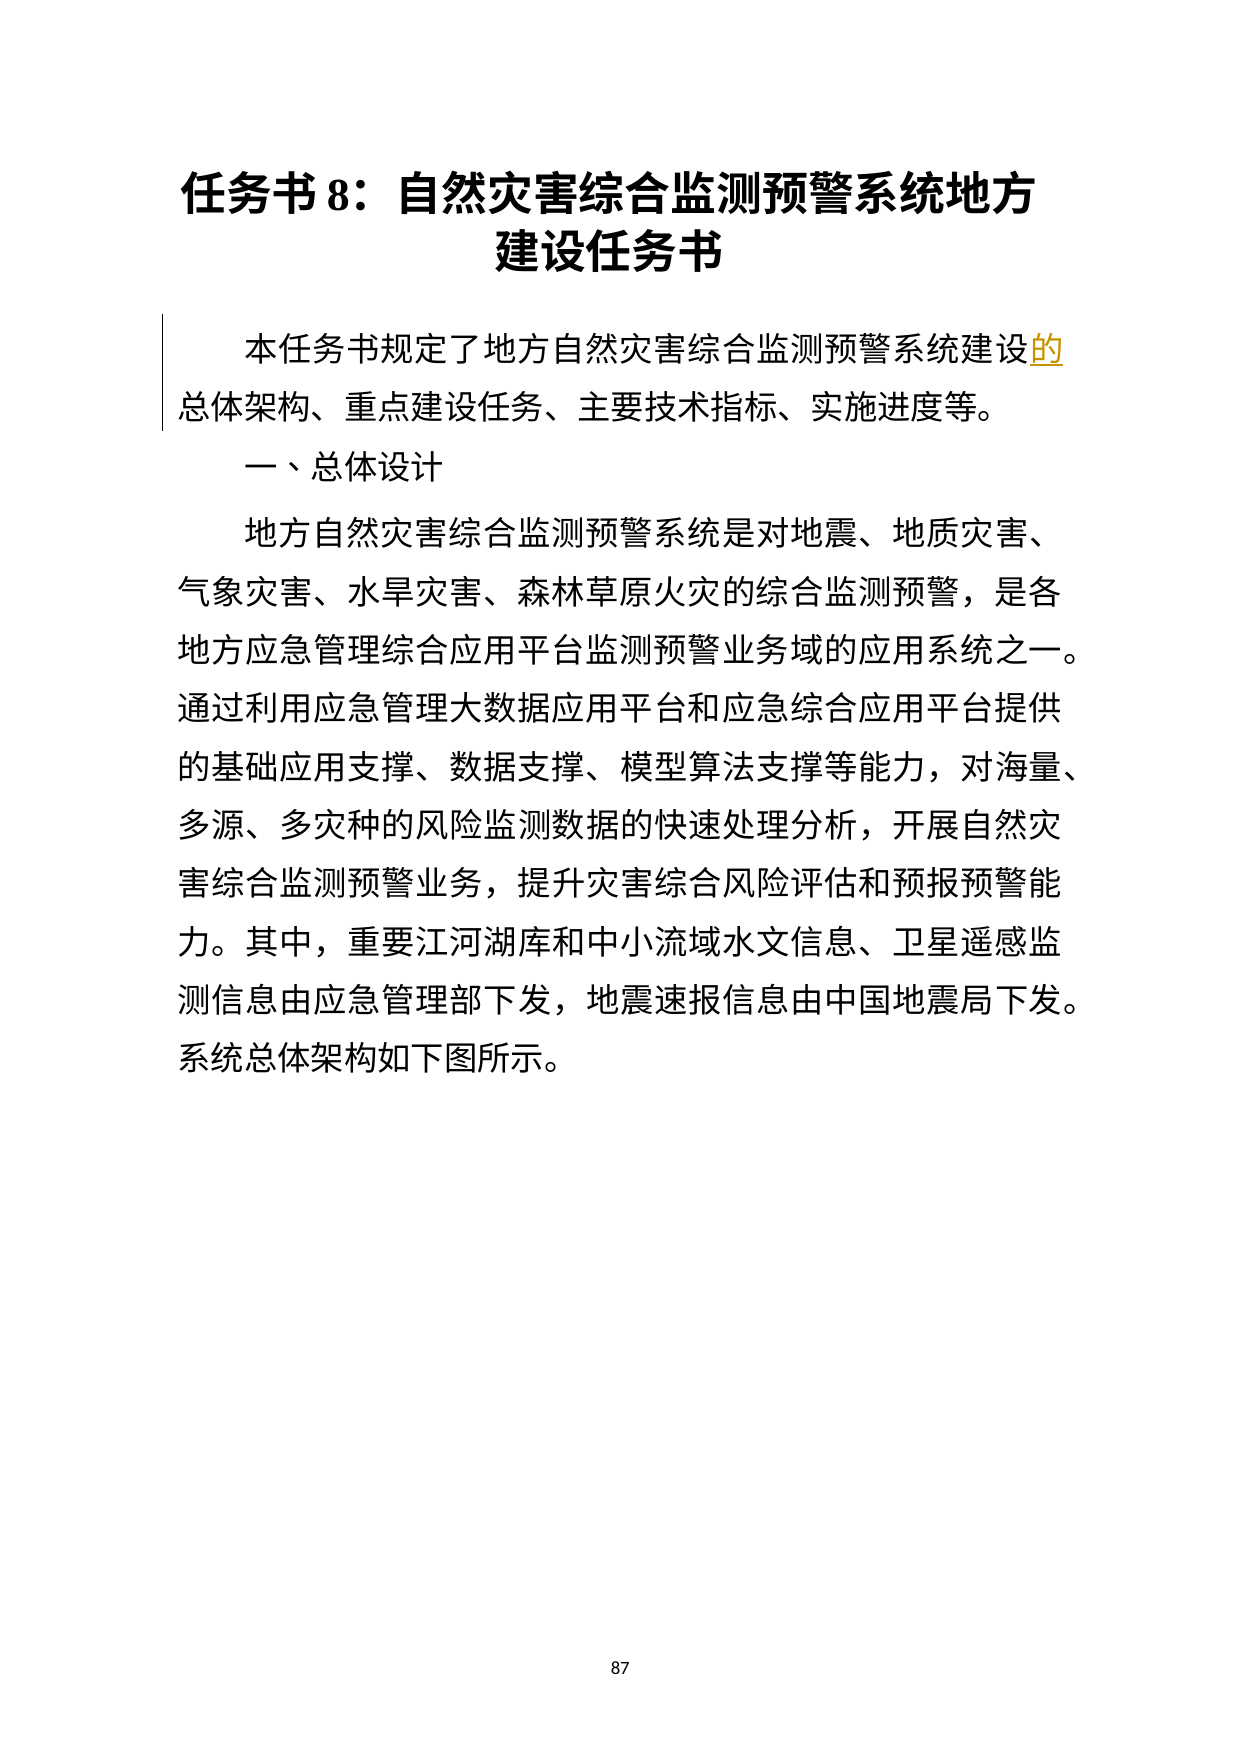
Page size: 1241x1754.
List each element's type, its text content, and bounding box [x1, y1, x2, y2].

text 任务书8：自然灾害综合监测预警系统地方建设任务书 [177, 164, 1039, 281]
text 本任务书规定了地方自然灾害综合监测预警系统建设总体架构、重点建设任务、主要技术指标、实施进度等。 [177, 314, 1063, 431]
text 地方自然灾害综合监测预警系统是对地震、地质灾害、气象灾害、水旱灾害、森林草原火灾的综合监测预警，是各地方应急管理综合应用平台监测预警业务域的应用系统之一。通过利用应急管理大数据应用平台和应急综合应用平台提供的基础应用支撑、数据支撑、模型算法支撑等能力，对海量、多源、多灾种的风险监测数据的快速处理分析，开展自然灾害综合监测预警业务，提升灾害综合风险评估和预报预警能力。其中，重要江河湖库和中小流域水文信息、卫星遥感监测信息由应急管理部下发，地震速报信息由中国地震局下发。系统总体架构如下图所示。 [177, 499, 1063, 1082]
subtitle 一、总体设计 [244, 431, 1063, 499]
